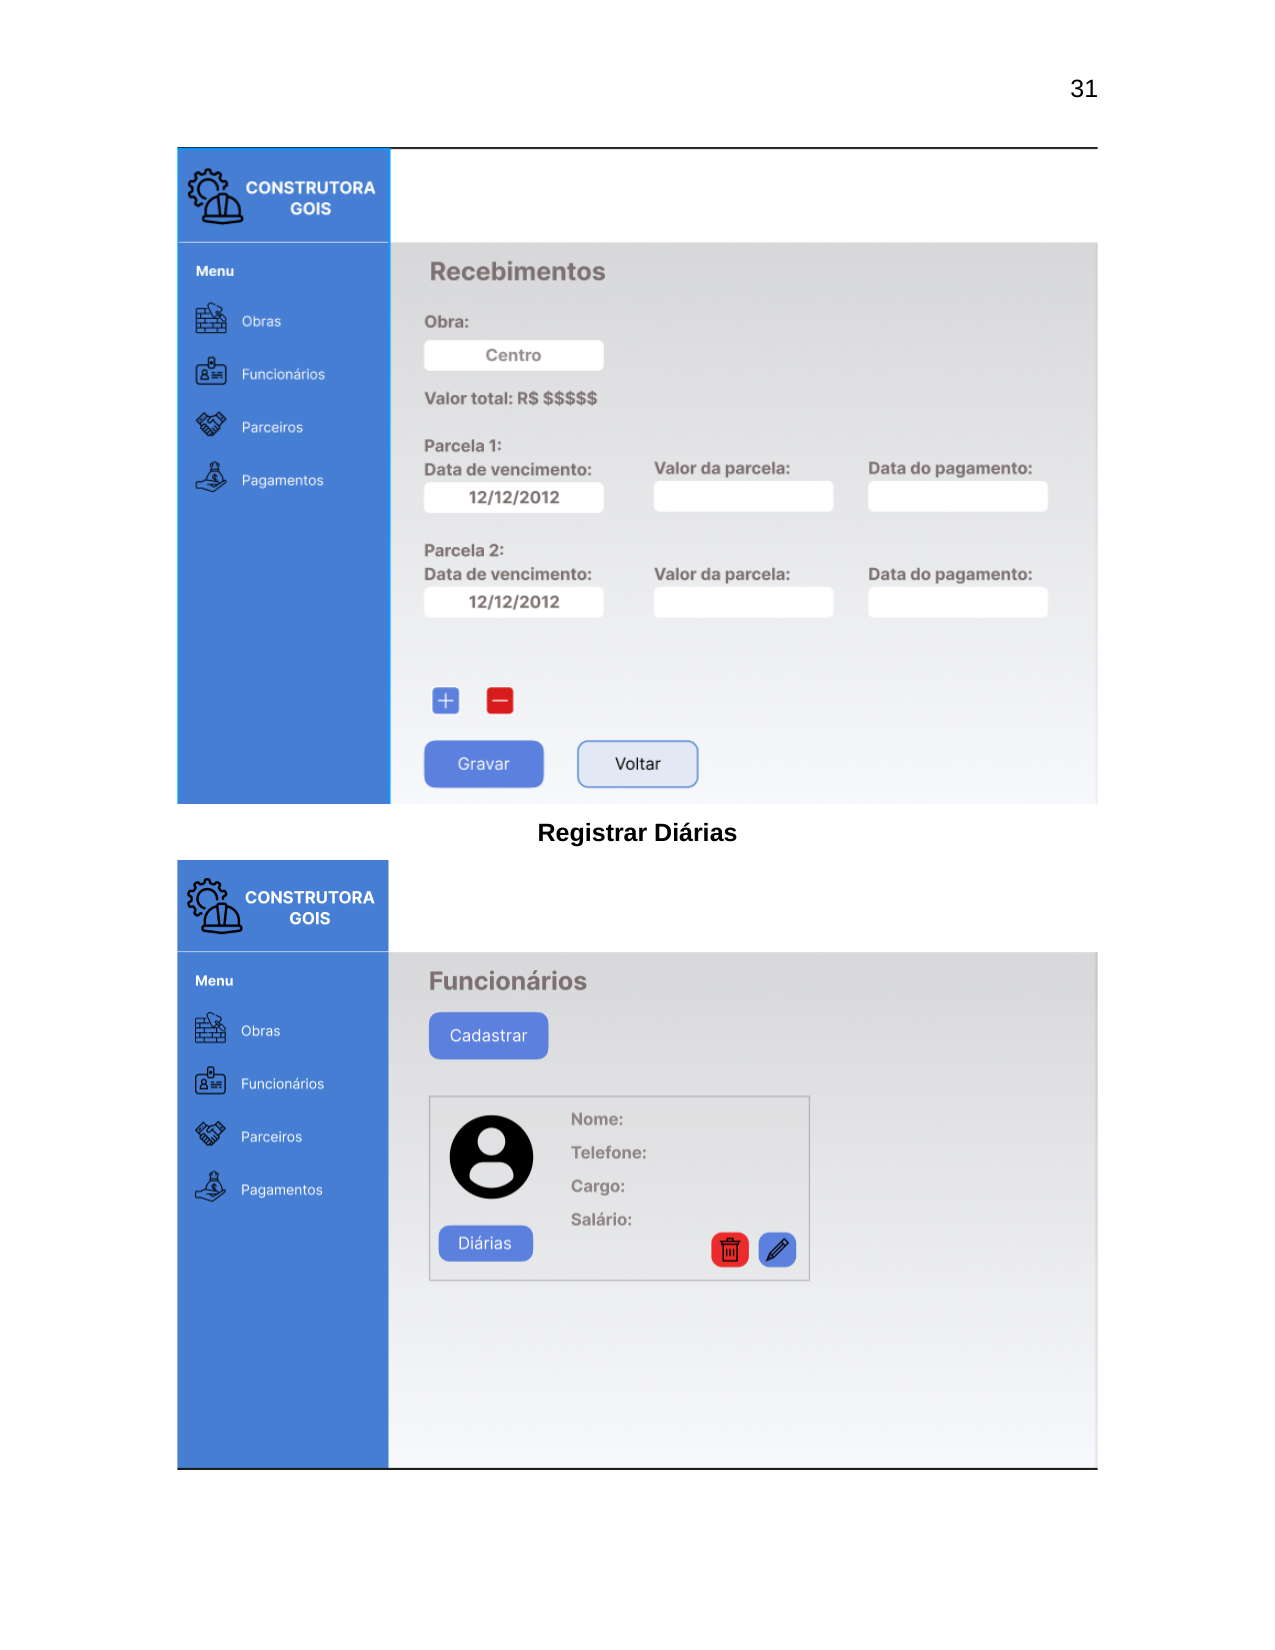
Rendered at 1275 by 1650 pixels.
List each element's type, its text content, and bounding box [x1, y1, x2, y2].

picture [177, 860, 1098, 1470]
picture [177, 147, 1098, 804]
text Registrar Diárias [177, 817, 1098, 846]
